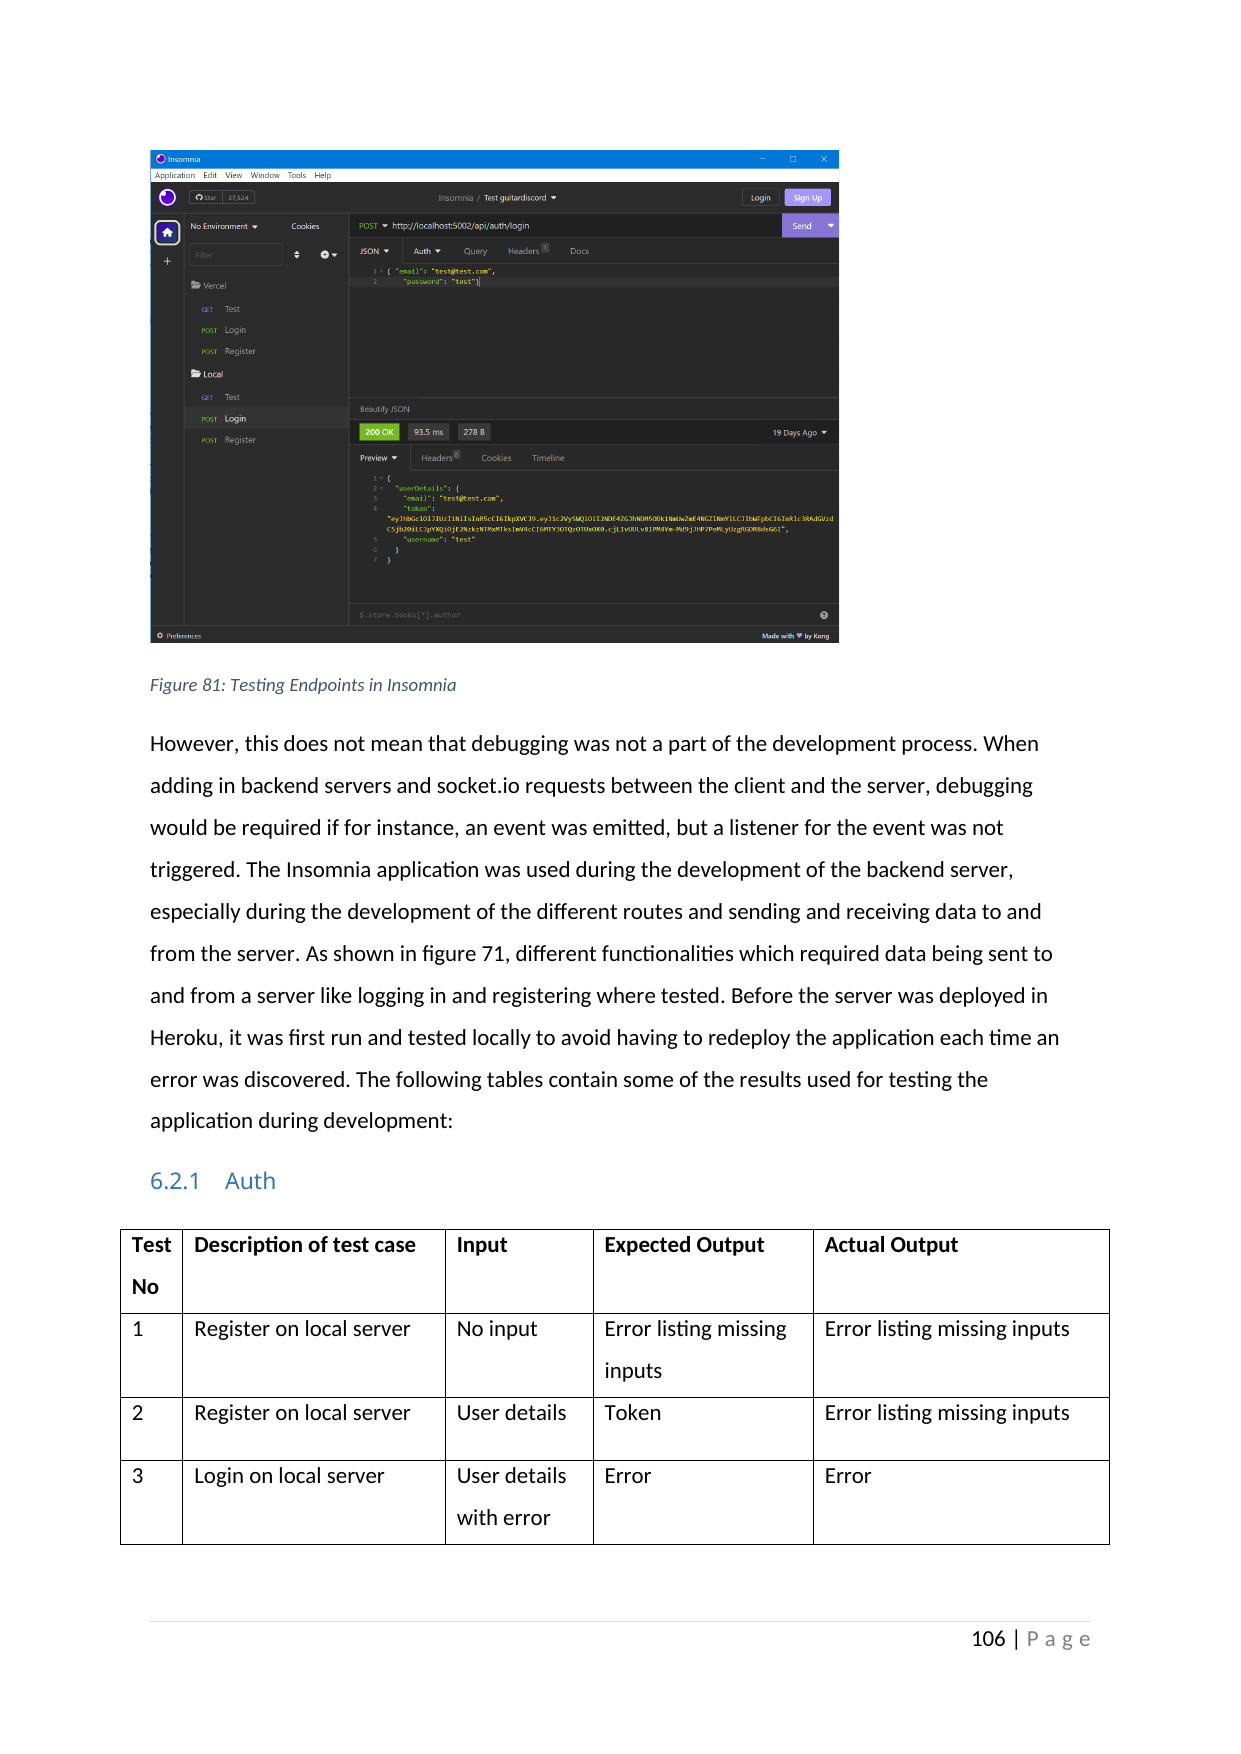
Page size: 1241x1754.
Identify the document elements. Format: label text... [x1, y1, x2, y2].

table_cell Token [594, 1398, 813, 1460]
table_cell User details [446, 1398, 593, 1460]
table_cell Register on local server [183, 1314, 445, 1397]
table_cell Error listing missing inputs [814, 1398, 1109, 1460]
subtitle Auth [150, 1165, 1090, 1197]
table_cell Register on local server [183, 1398, 445, 1460]
table_cell No input [446, 1314, 593, 1397]
table_header Test No [121, 1230, 182, 1313]
table_header Description of test case [183, 1230, 445, 1313]
table_cell 2 [121, 1398, 182, 1460]
picture [150, 150, 840, 643]
table_cell Error [814, 1461, 1109, 1544]
table_cell User details with error [446, 1461, 593, 1544]
table_header Input [446, 1230, 593, 1313]
text However, this does not mean that debugging was not a part of the development process. When adding in backend servers and socket.io requests between the client and the server, debugging would be required if for instance, an event was emitted, but a listener for the event was not triggered. The Insomnia application was used during the development of the backend server, especially during the development of the different routes and sending and receiving data to and from the server. As shown in figure 71, different functionalities which required data being sent to and from a server like logging in and registering where tested. Before the server was deployed in Heroku, it was first run and tested locally to avoid having to redeploy the application each time an error was discovered. The following tables contain some of the results used for testing the application during development: [150, 729, 1090, 1135]
table_cell Error listing missing inputs [814, 1314, 1109, 1397]
table_cell Error [594, 1461, 813, 1544]
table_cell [183, 1461, 445, 1544]
table_header Expected Output [594, 1230, 813, 1313]
table_header Actual Output [814, 1230, 1109, 1313]
table_cell 1 [121, 1314, 182, 1397]
table_cell 3 [121, 1461, 182, 1544]
text Figure 81: Testing Endpoints in Insomnia [150, 674, 1090, 697]
table_cell Error listing missing inputs [594, 1314, 813, 1397]
